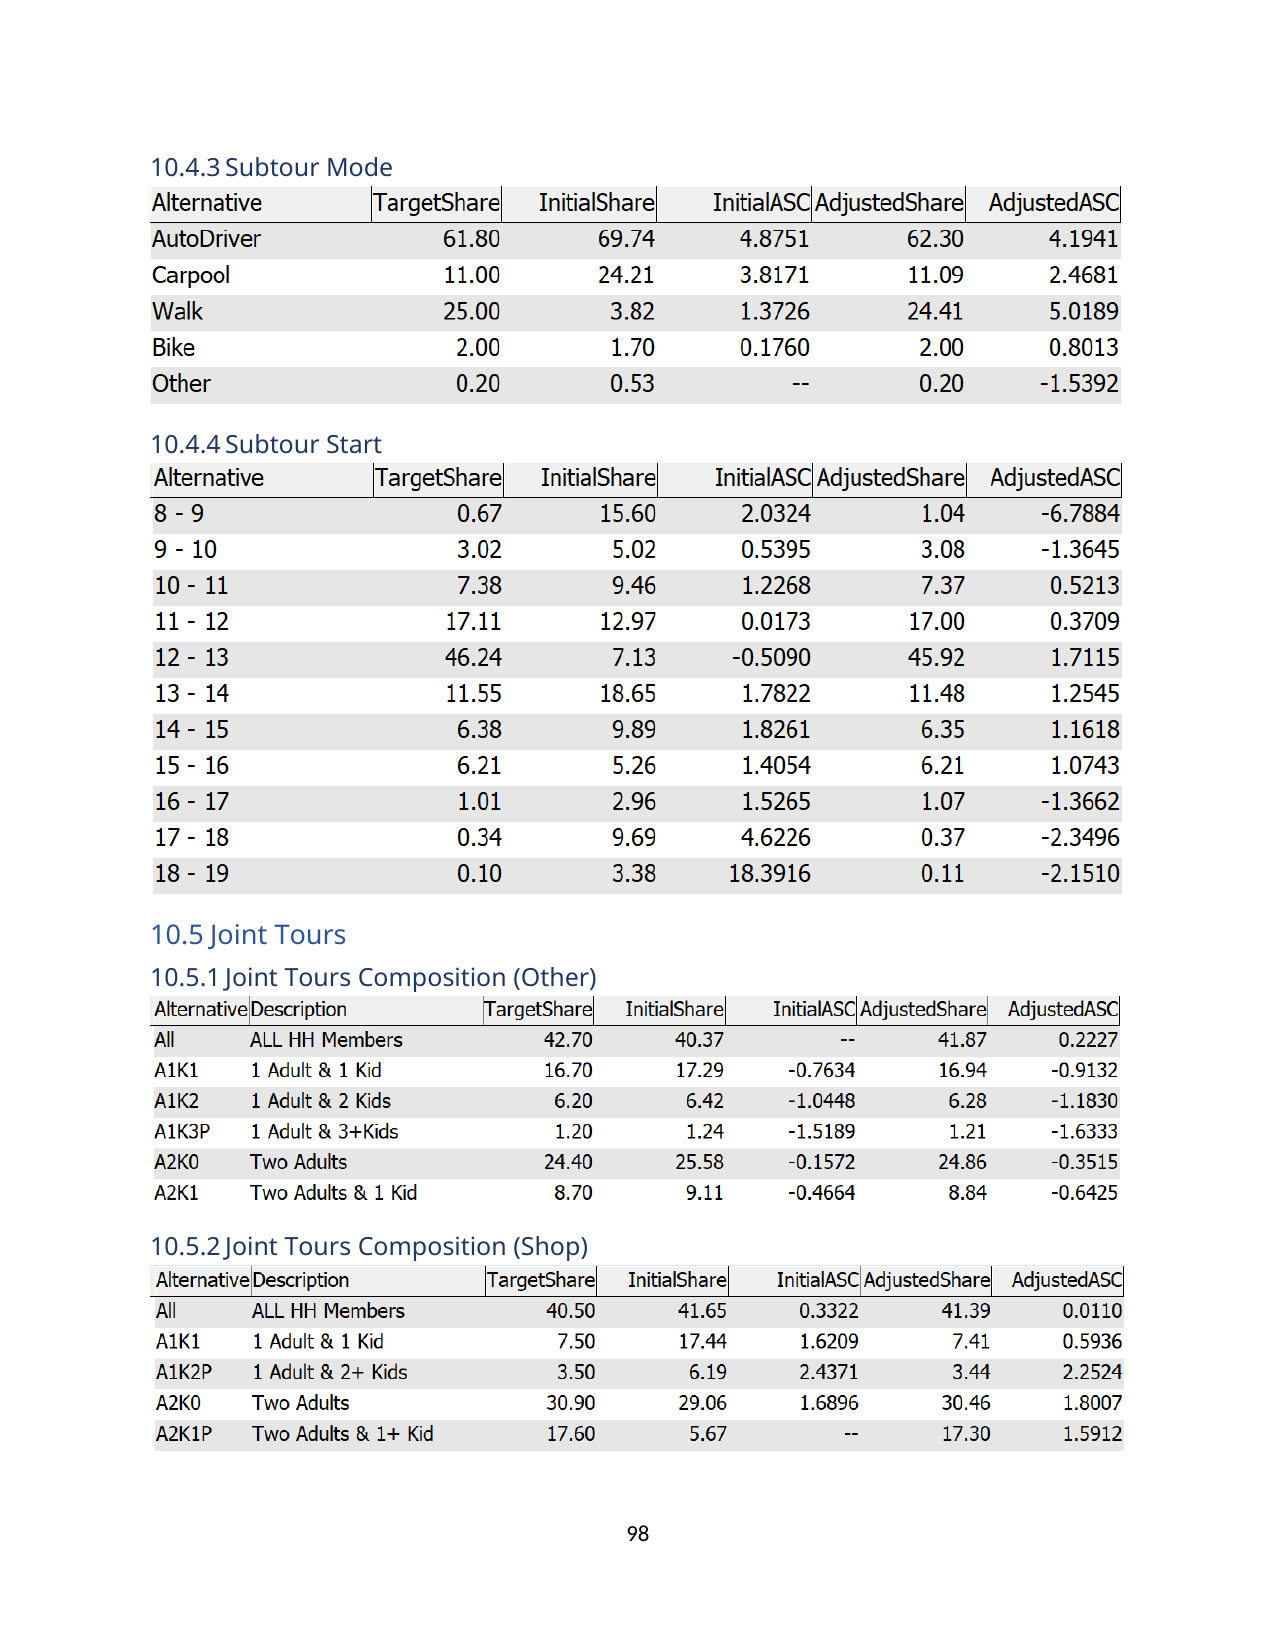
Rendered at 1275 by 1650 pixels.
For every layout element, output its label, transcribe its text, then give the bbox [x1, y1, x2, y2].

picture [150, 996, 1125, 1210]
subtitle Subtour Start [150, 427, 1125, 461]
subtitle Subtour Mode [150, 150, 1125, 184]
picture [150, 463, 1125, 897]
picture [150, 1265, 1125, 1452]
subtitle Joint Tours [150, 915, 1125, 952]
subtitle Joint Tours Composition (Shop) [150, 1229, 1125, 1263]
subtitle Joint Tours Composition (Other) [150, 959, 1125, 993]
picture [150, 186, 1125, 409]
